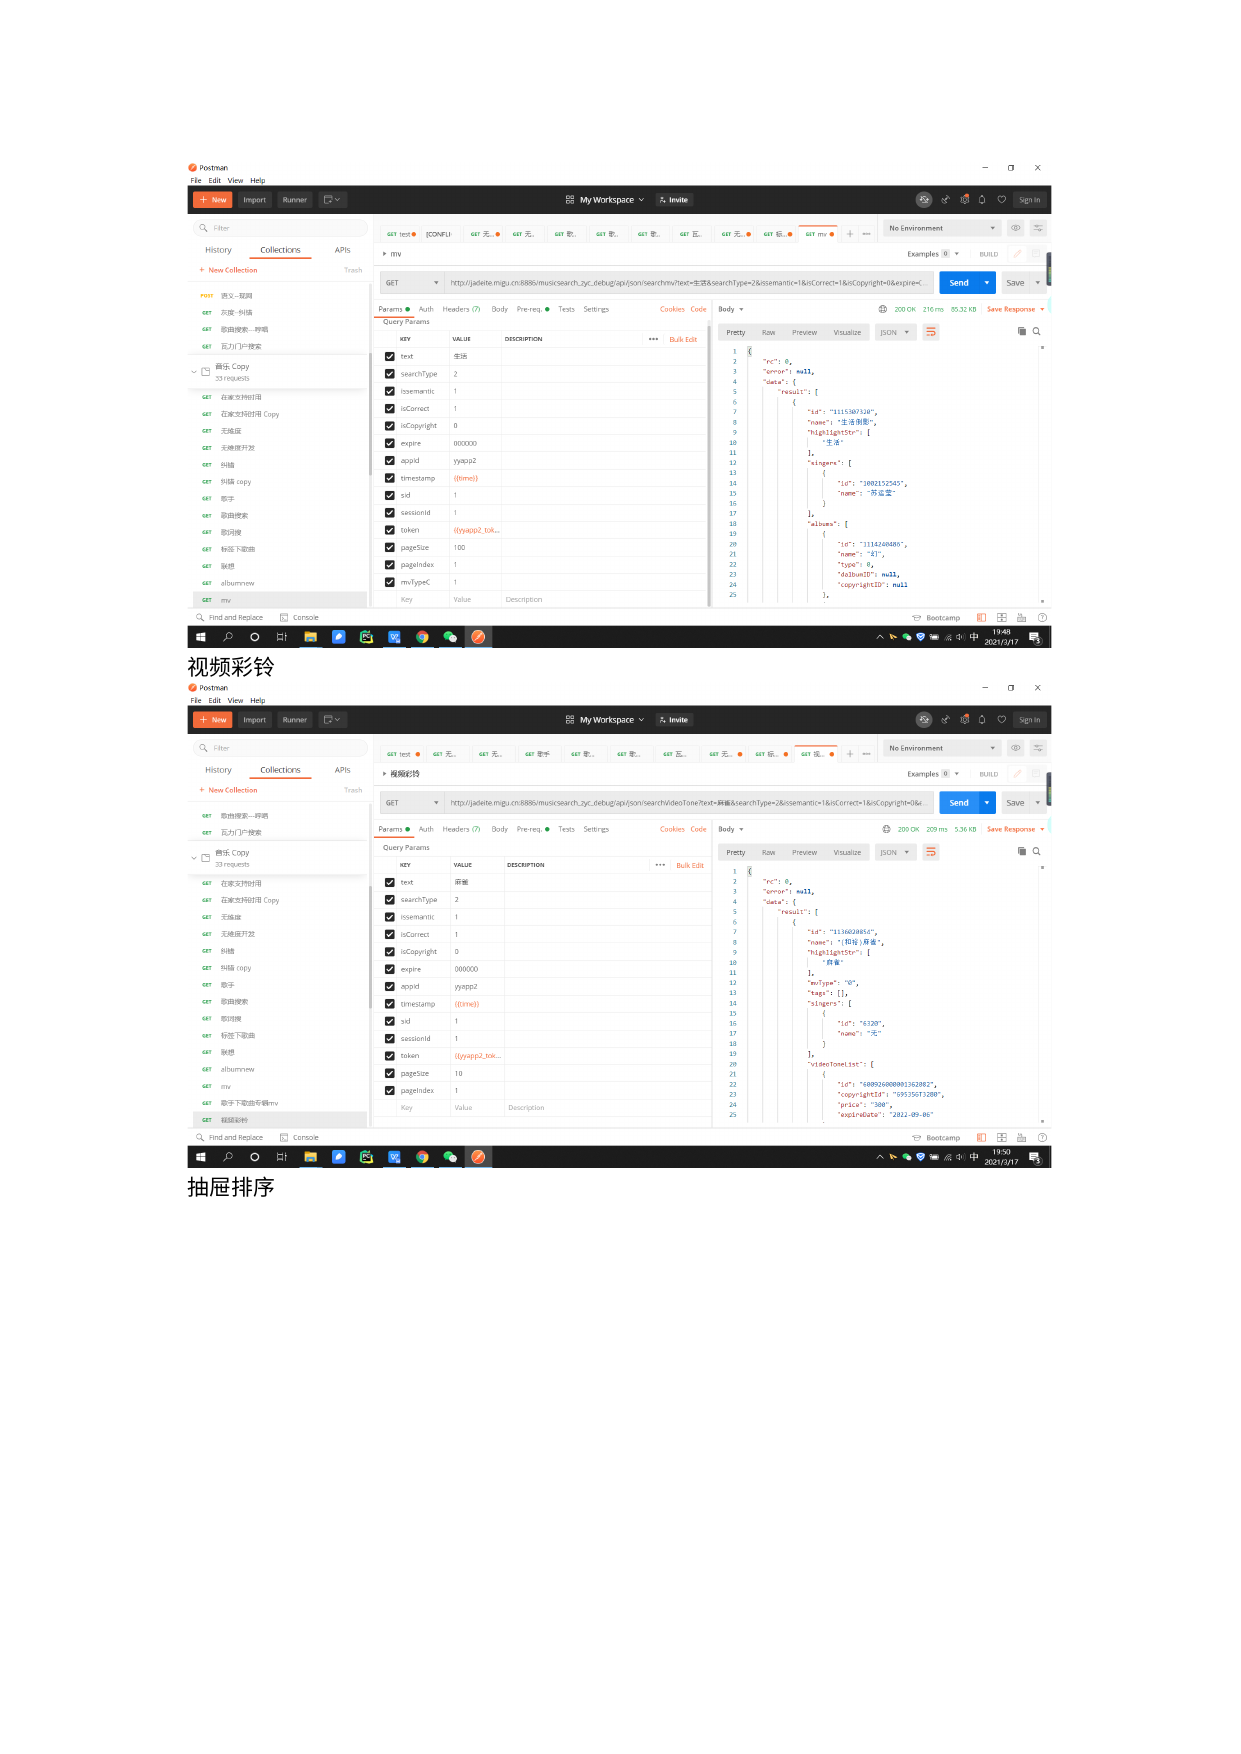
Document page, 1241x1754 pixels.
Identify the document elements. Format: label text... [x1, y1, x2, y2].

picture [187, 162, 1052, 648]
picture [187, 682, 1052, 1168]
text 抽屉排序 [187, 1169, 1053, 1202]
text 视频彩铃 [187, 649, 1053, 682]
